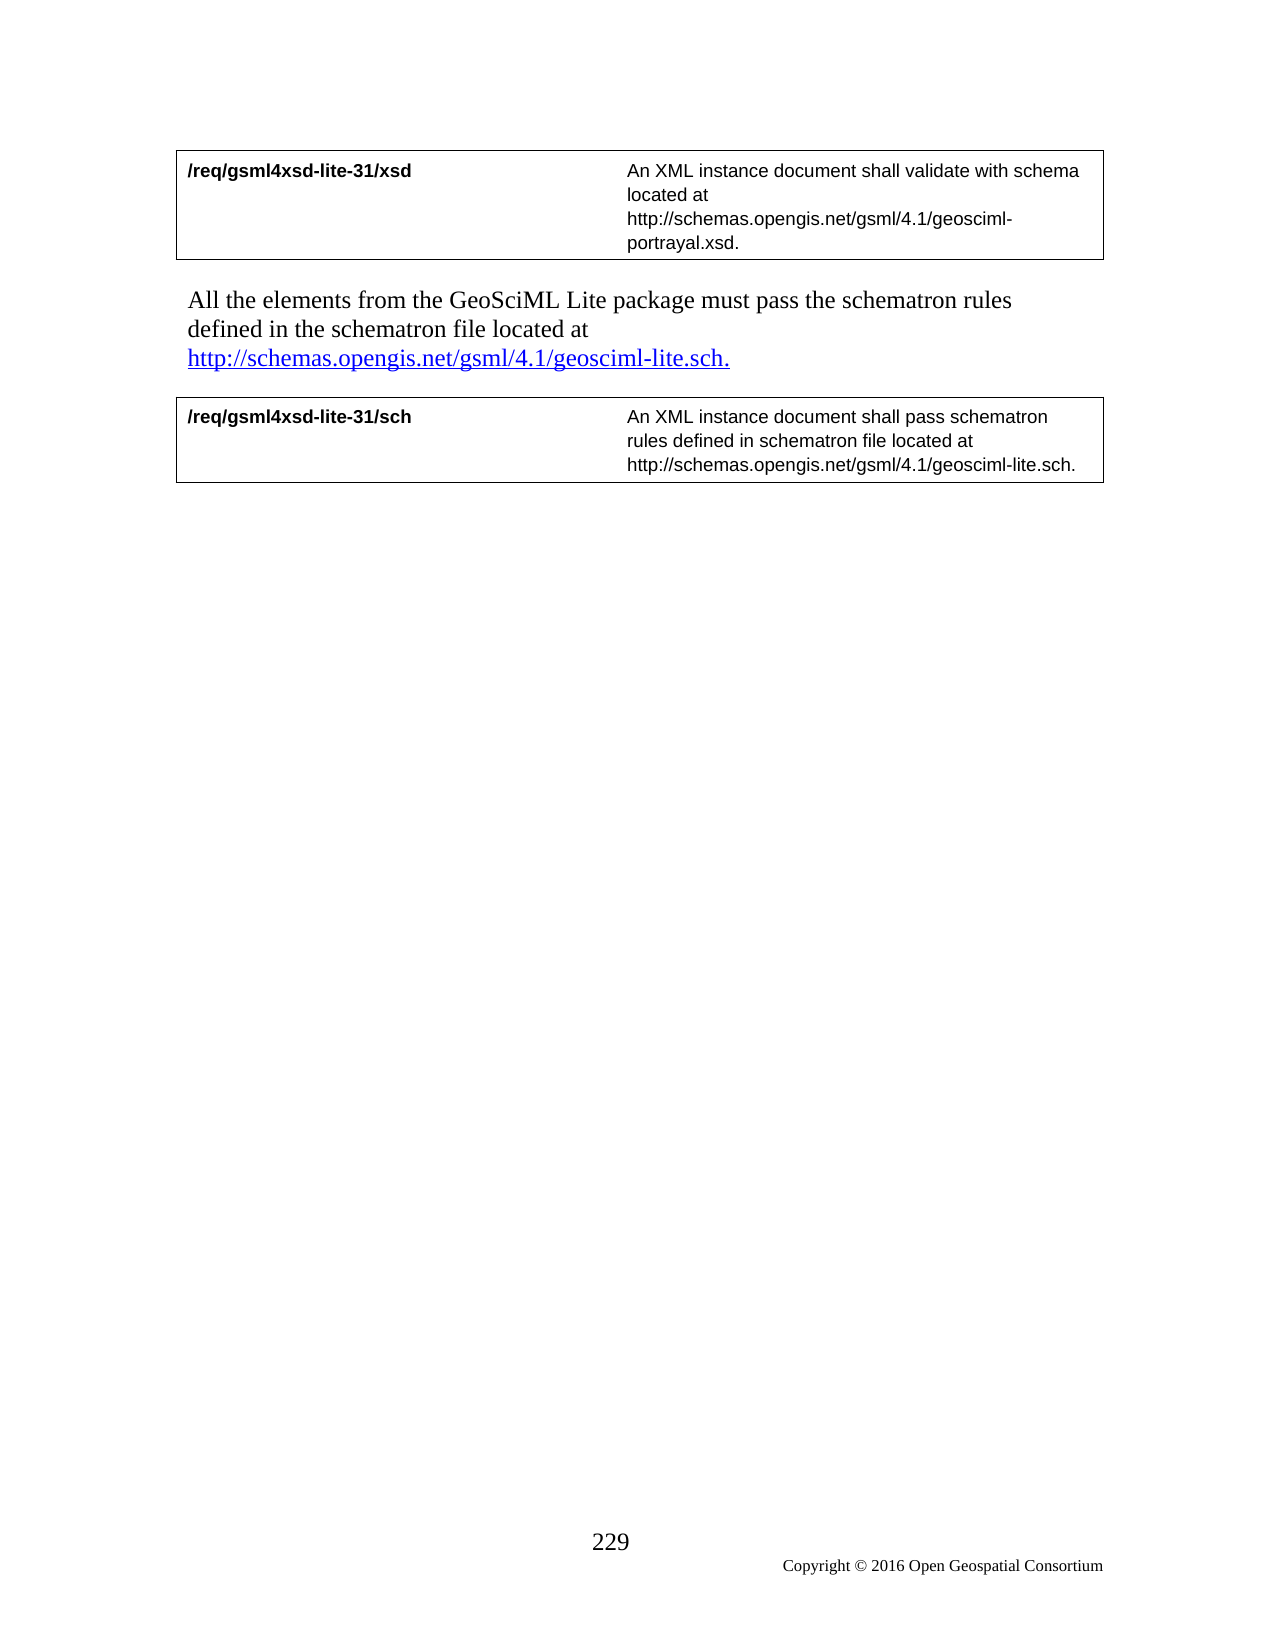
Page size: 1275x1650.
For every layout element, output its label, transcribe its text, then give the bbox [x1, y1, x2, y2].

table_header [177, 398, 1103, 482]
text All the elements from the GeoSciML Lite package must pass the schematron rules defined in the schematron file located at http://schemas.opengis.net/gsml/4.1/geosciml-lite.sch. [187, 285, 1034, 372]
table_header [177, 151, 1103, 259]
